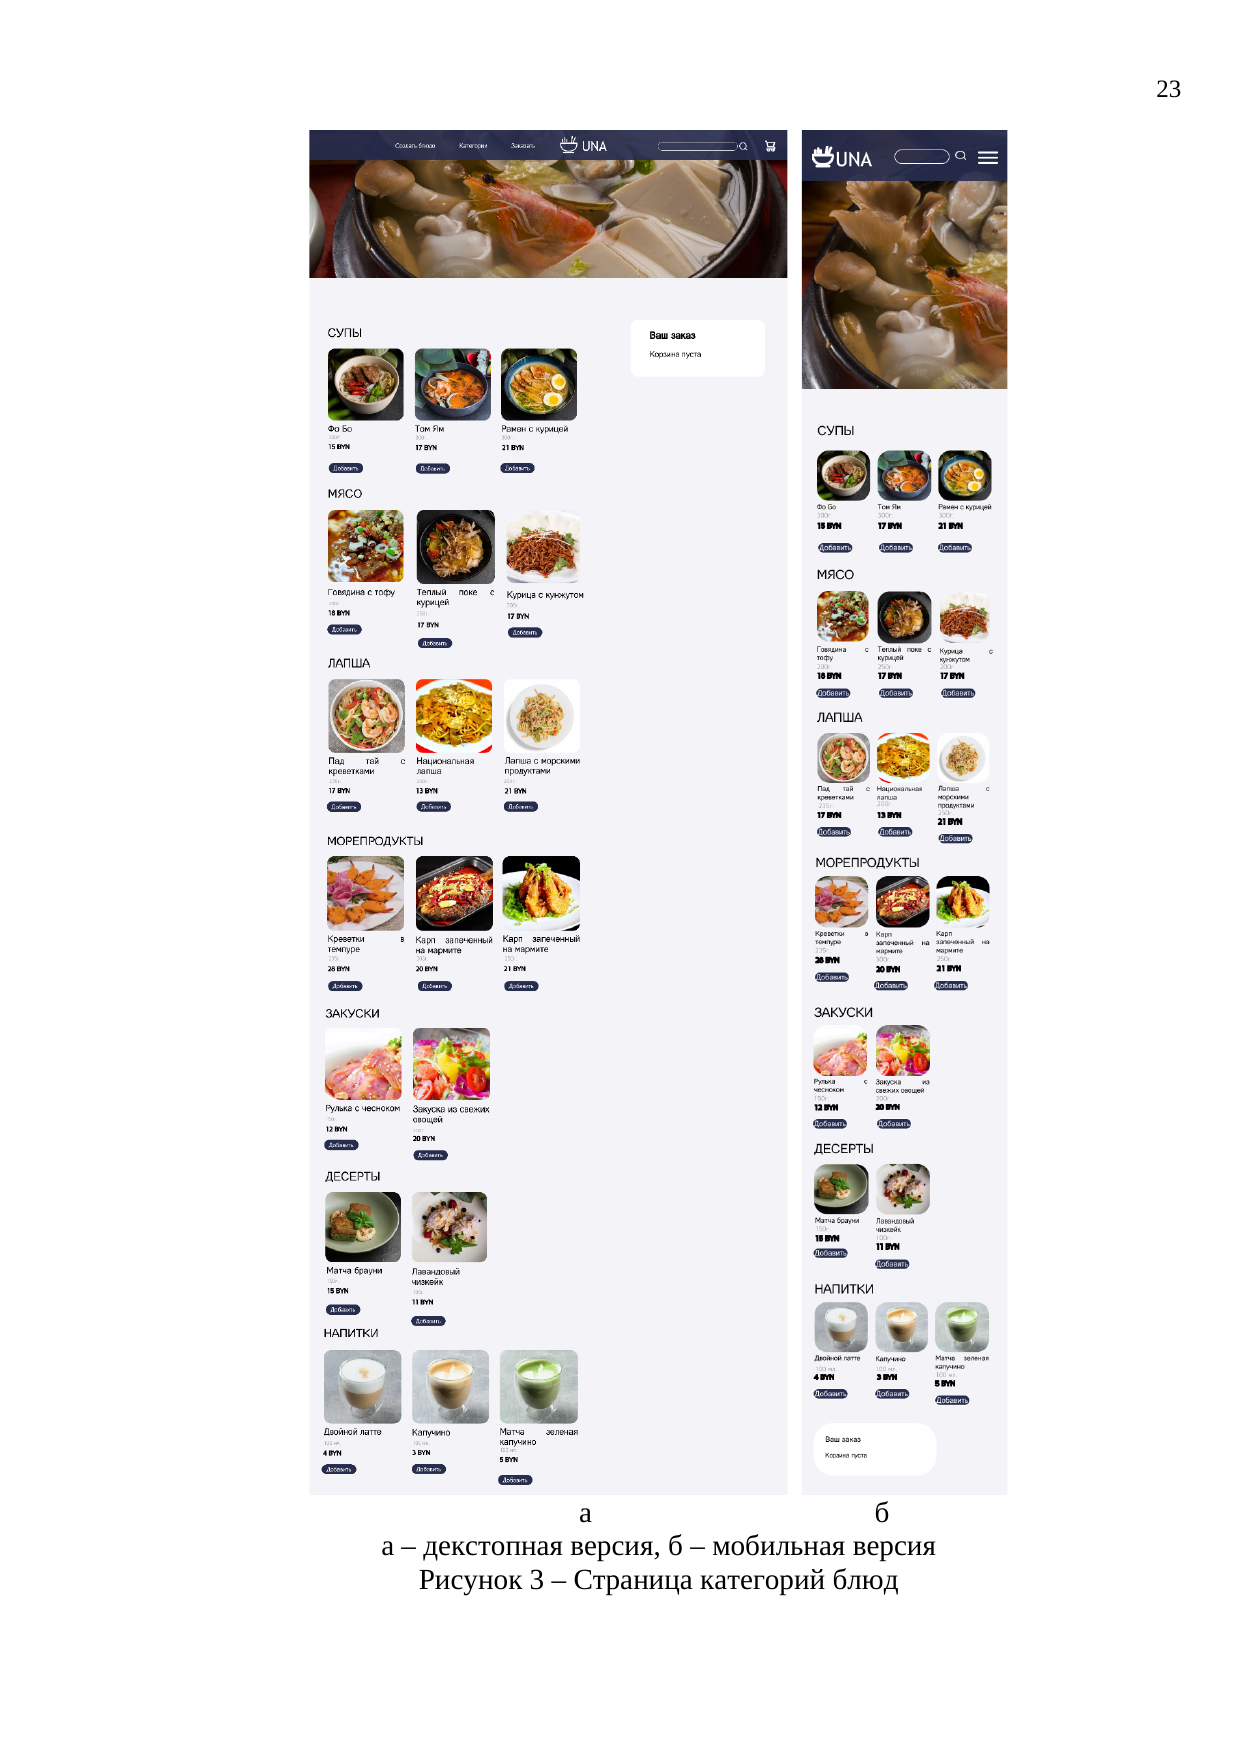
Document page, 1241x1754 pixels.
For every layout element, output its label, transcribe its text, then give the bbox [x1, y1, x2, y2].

picture [801, 130, 1008, 1495]
picture [309, 130, 788, 1495]
text а б [505, 1495, 1181, 1528]
text Рисунок 3 – Страница категорий блюд [136, 1562, 1181, 1596]
text а – декстопная версия, б – мобильная версия [136, 1528, 1181, 1562]
